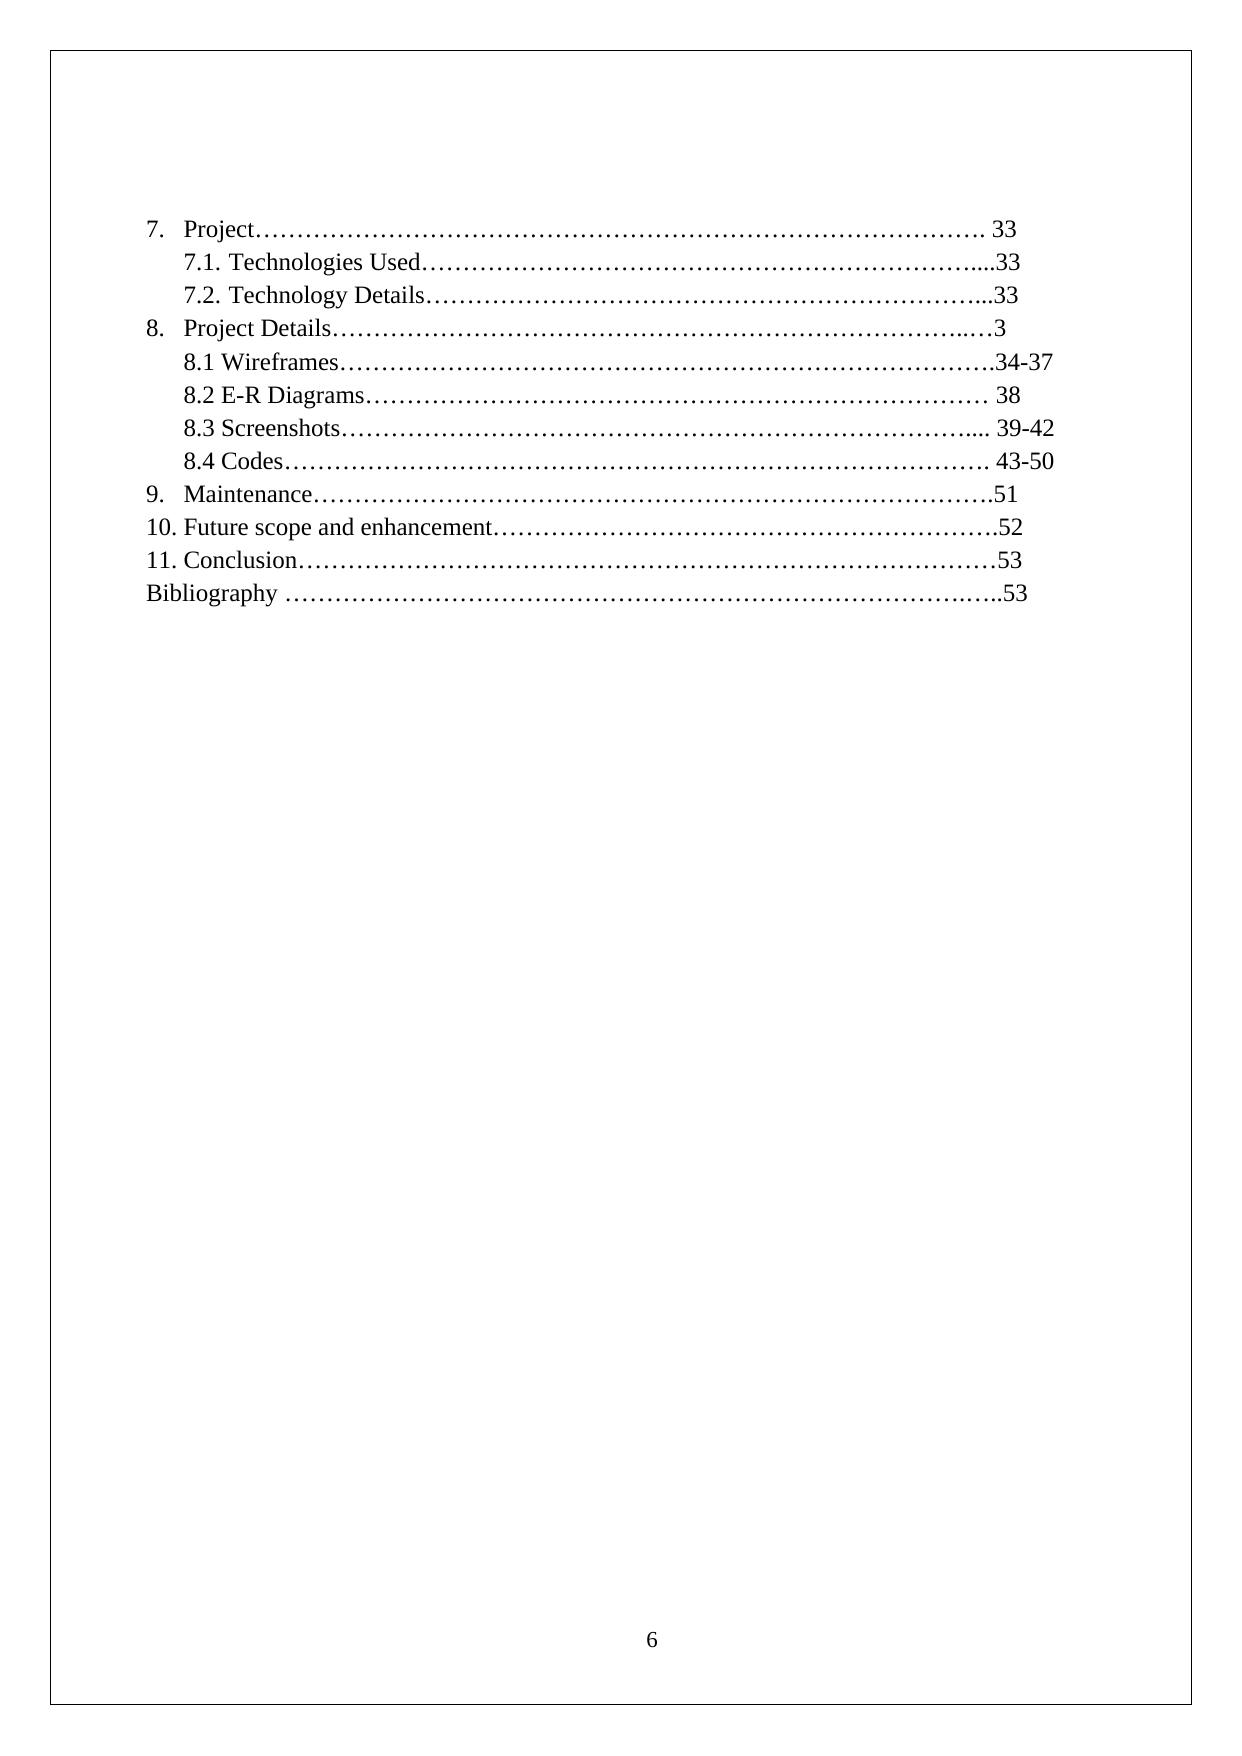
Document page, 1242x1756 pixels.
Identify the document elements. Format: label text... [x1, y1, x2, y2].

subtitle Technology Details…………………………………………………………...33 [183, 280, 1061, 309]
subtitle 8.3 Screenshots………………………………………………………………….... 39-42 [183, 413, 1061, 442]
subtitle Project Details…………………………………………………………………..…3 [146, 313, 1061, 342]
subtitle 8.1 Wireframes…………………………………………………………………….34-37 [183, 347, 1061, 375]
subtitle Technologies Used…………………………………………………………....33 [183, 247, 1061, 276]
subtitle 8.2 E-R Diagrams………………………………………………………………… 38 [183, 380, 1061, 408]
subtitle Conclusion…………………………………………………………………………53 [146, 545, 1061, 574]
subtitle 8.4 Codes…………………………………………………………………………. 43-50 [183, 446, 1061, 475]
subtitle Maintenance……………………………………………………………………….51 [146, 479, 1061, 508]
subtitle Bibliography ……………………………………………………………………….…..53 [146, 578, 1061, 607]
subtitle Project……………………………………………………………………………. 33 [146, 214, 1061, 243]
subtitle Future scope and enhancement…………………………………………………….52 [146, 512, 1061, 541]
